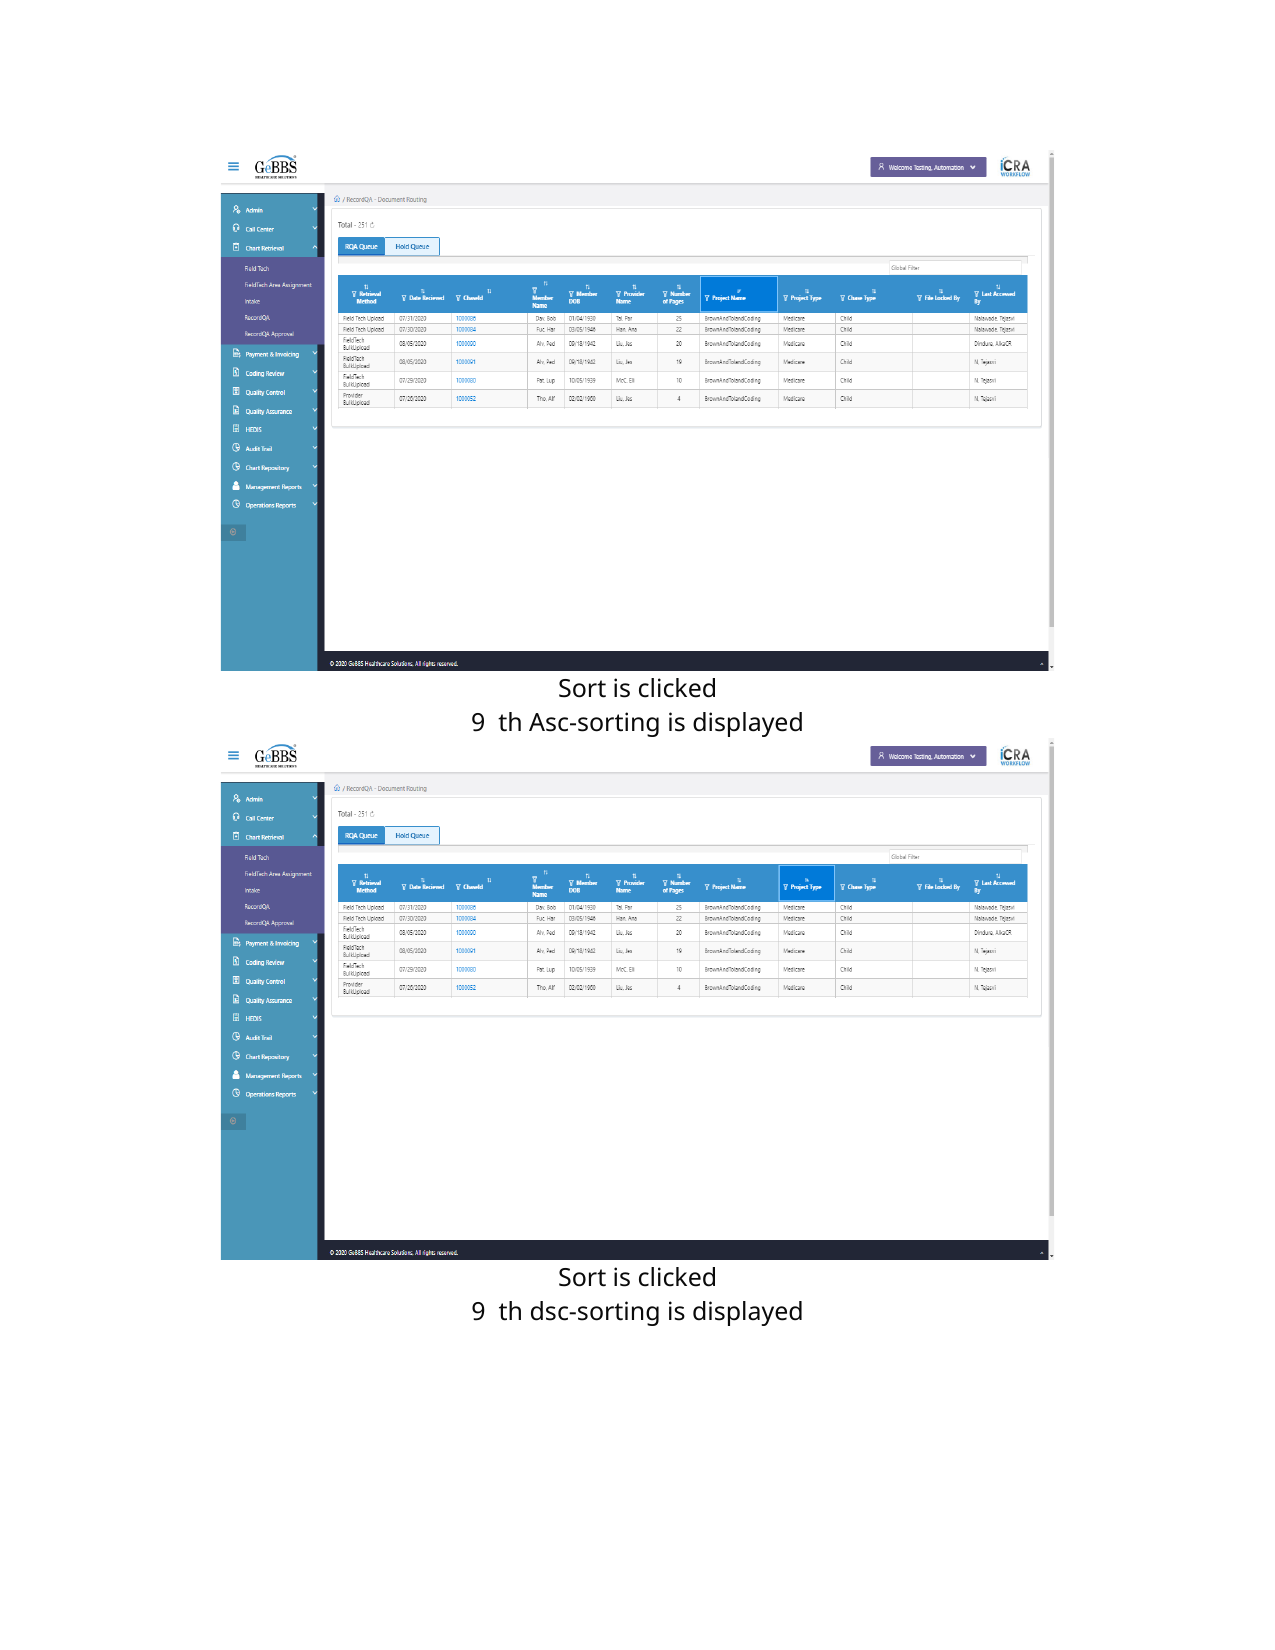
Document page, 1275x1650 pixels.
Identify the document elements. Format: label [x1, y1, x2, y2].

text [150, 150, 1125, 1328]
picture [220, 738, 1055, 1260]
picture [220, 150, 1055, 671]
